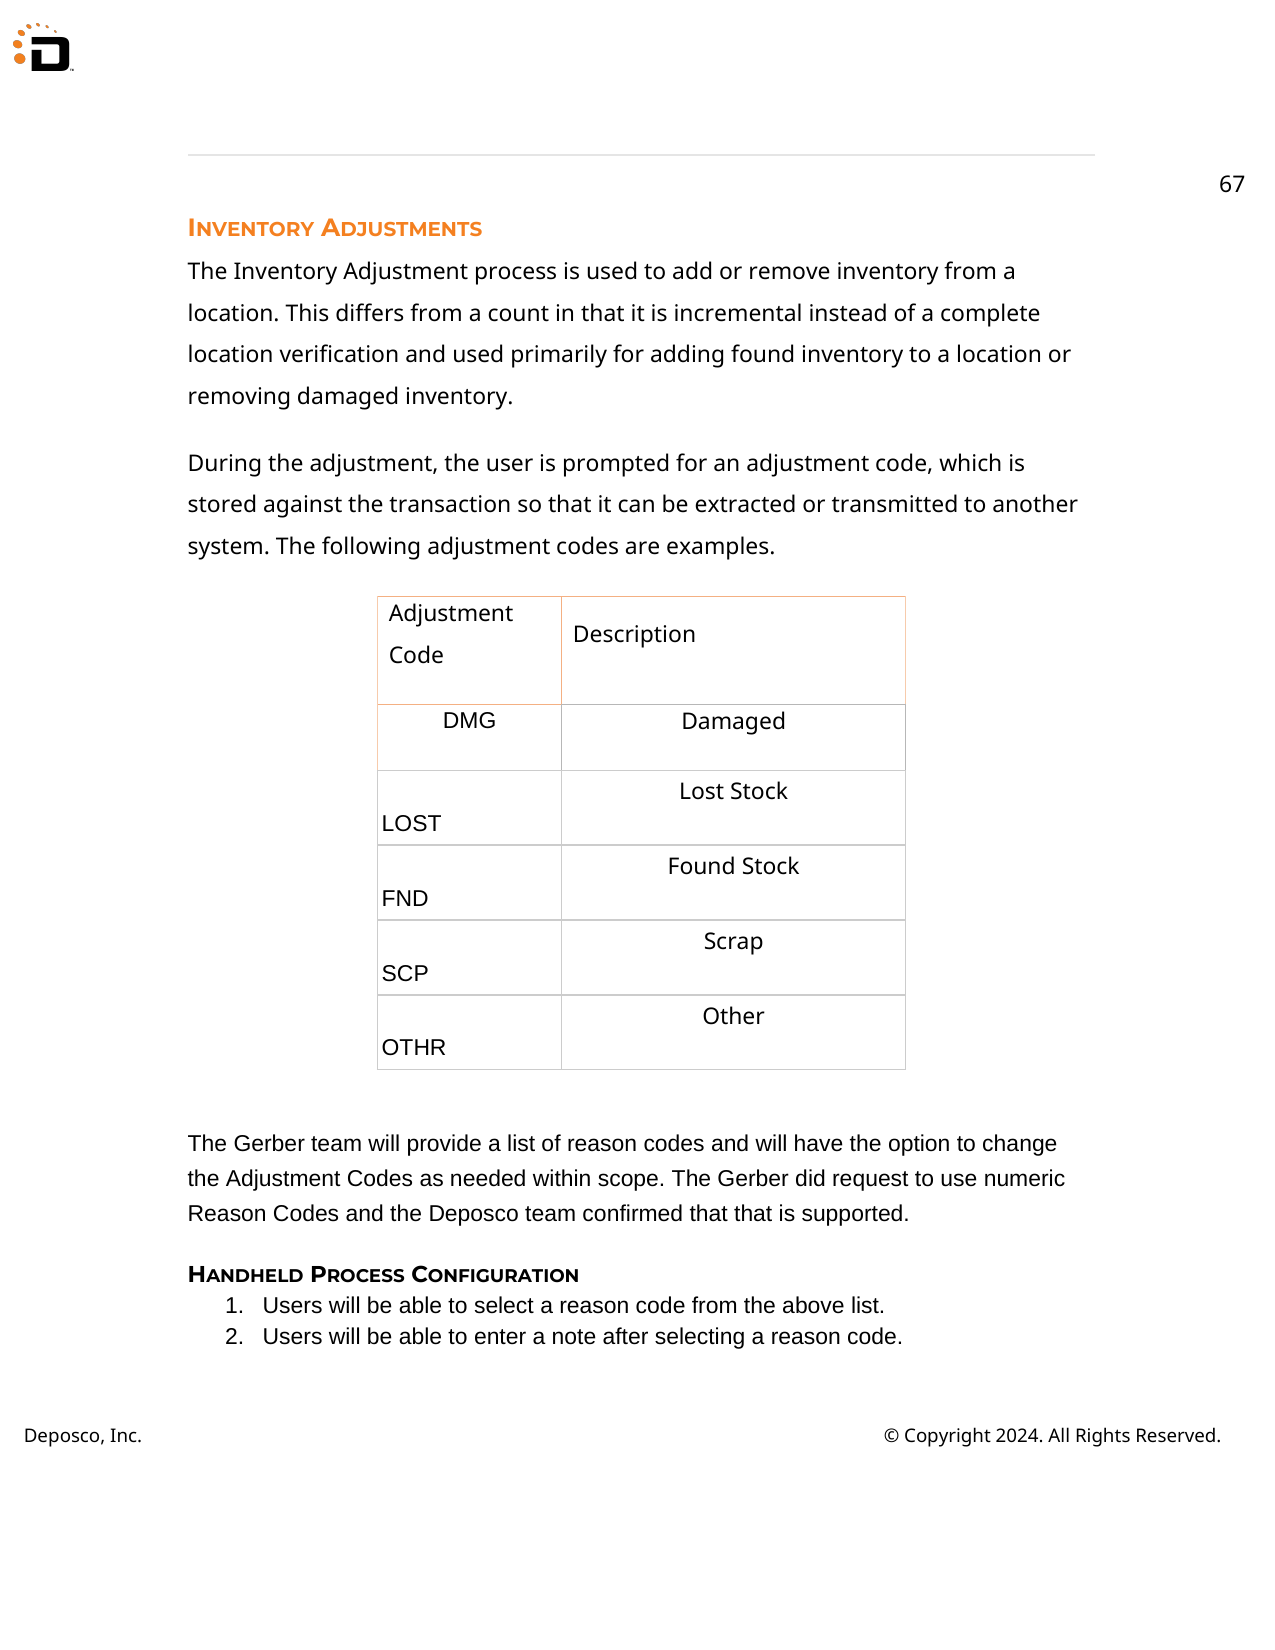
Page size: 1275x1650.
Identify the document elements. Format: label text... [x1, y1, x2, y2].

text During the adjustment, the user is prompted for an adjustment code, which is stored against the transaction so that it can be extracted or transmitted to another system. The following adjustment codes are examples. [187, 446, 1095, 561]
table_cell SCP [378, 921, 561, 994]
table_cell Scrap [562, 921, 905, 994]
picture [13, 23, 74, 71]
table_cell OTHR [378, 996, 561, 1069]
list Users will be able to select a reason code from the above list. [225, 1292, 1095, 1319]
table_cell LOST [378, 771, 561, 844]
table_cell FND [378, 846, 561, 919]
table_cell Other [562, 996, 905, 1069]
table_header Description [562, 597, 905, 704]
table_cell Damaged [562, 705, 905, 769]
list Users will be able to enter a note after selecting a reason code. [225, 1323, 1095, 1349]
text Handheld Process Configuration [187, 1260, 1095, 1288]
text The Gerber team will provide a list of reason codes and will have the option to change the Adjustment Codes as needed within scope. The Gerber did request to use numeric Reason Codes and the Deposco team confirmed that that is supported. [187, 1130, 1095, 1227]
table_cell DMG [378, 705, 561, 769]
table_cell Lost Stock [562, 771, 905, 844]
subtitle Inventory Adjustments [187, 212, 1095, 243]
text The Inventory Adjustment process is used to add or remove inventory from a location. This differs from a count in that it is incremental instead of a complete location verification and used primarily for adding found inventory to a location or removing damaged inventory. [187, 255, 1095, 411]
table_header Adjustment Code [378, 597, 561, 704]
table_cell Found Stock [562, 846, 905, 919]
